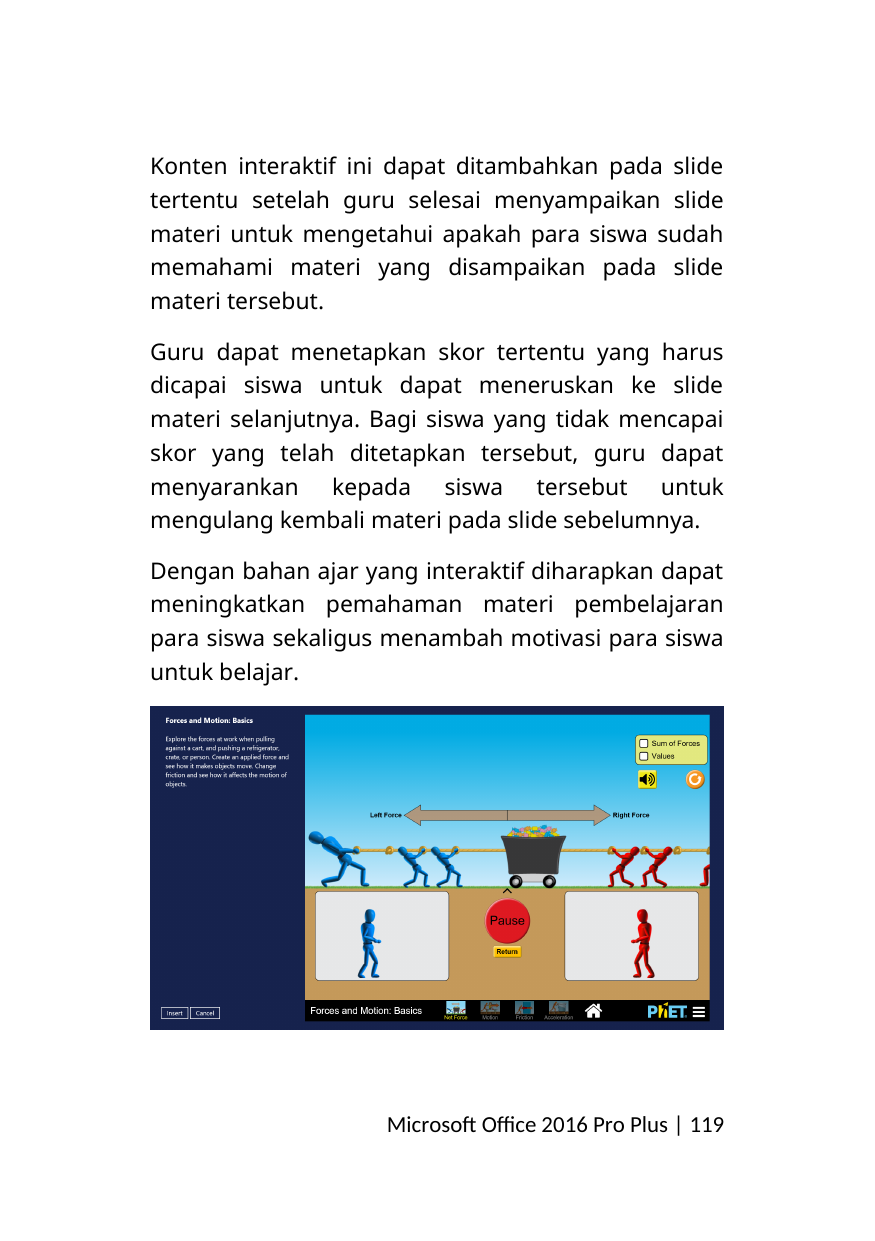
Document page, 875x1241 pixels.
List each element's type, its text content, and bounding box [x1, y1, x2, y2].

text Dengan bahan ajar yang interaktif diharapkan dapat meningkatkan pemahaman materi pembelajaran para siswa sekaligus menambah motivasi para siswa untuk belajar. [150, 554, 724, 687]
picture [150, 706, 724, 1030]
text Konten interaktif ini dapat ditambahkan pada slide tertentu setelah guru selesai menyampaikan slide materi untuk mengetahui apakah para siswa sudah memahami materi yang disampaikan pada slide materi tersebut. [150, 150, 724, 316]
text Guru dapat menetapkan skor tertentu yang harus dicapai siswa untuk dapat meneruskan ke slide materi selanjutnya. Bagi siswa yang tidak mencapai skor yang telah ditetapkan tersebut, guru dapat menyarankan kepada siswa tersebut untuk mengulang kembali materi pada slide sebelumnya. [150, 335, 724, 535]
